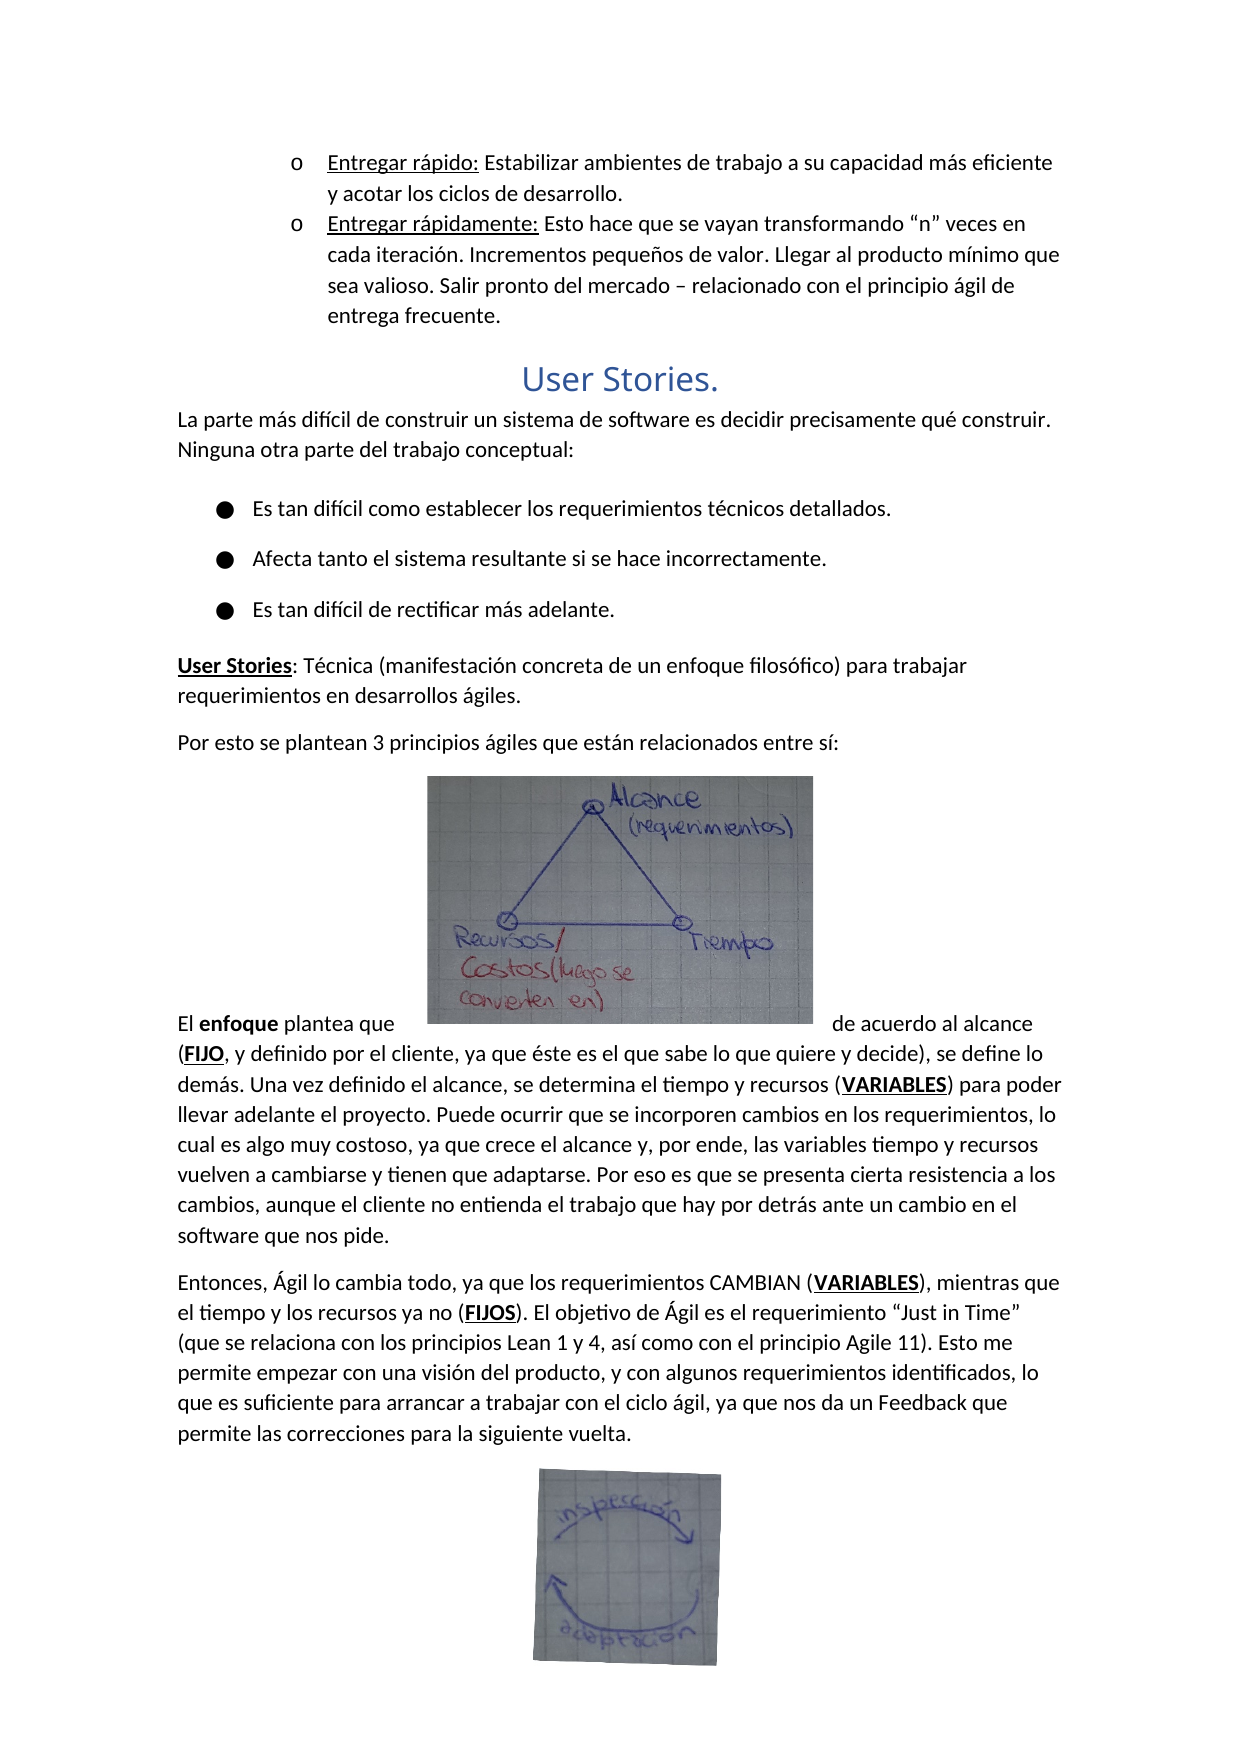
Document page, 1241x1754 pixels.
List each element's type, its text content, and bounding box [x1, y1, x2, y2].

list Afecta tanto el sistema resultante si se hace incorrectamente. [215, 533, 1063, 580]
list Es tan difícil como establecer los requerimientos técnicos detallados. [215, 482, 1063, 529]
text El enfoque plantea que de acuerdo al alcance (FIJO, y definido por el cliente, ya que éste es el que sabe lo que quiere y decide), se define lo demás. Una vez definido el alcance, se determina el tiempo y recursos (VARIABLES) para poder llevar adelante el proyecto. Puede ocurrir que se incorporen cambios en los requerimientos, lo cual es algo muy costoso, ya que crece el alcance y, por ende, las variables tiempo y recursos vuelven a cambiarse y tienen que adaptarse. Por eso es que se presenta cierta resistencia a los cambios, aunque el cliente no entienda el trabajo que hay por detrás ante un cambio en el software que nos pide. [177, 1009, 1063, 1249]
list Entregar rápidamente: Esto hace que se vayan transformando “n” veces en cada iteración. Incrementos pequeños de valor. Llegar al producto mínimo que sea valioso. Salir pronto del mercado – relacionado con el principio ágil de entrega frecuente. [290, 209, 1063, 329]
text Entonces, Ágil lo cambia todo, ya que los requerimientos CAMBIAN (VARIABLES), mientras que el tiempo y los recursos ya no (FIJOS). El objetivo de Ágil es el requerimiento “Just in Time” (que se relaciona con los principios Lean 1 y 4, así como con el principio Agile 11). Esto me permite empezar con una visión del producto, y con algunos requerimientos identificados, lo que es suficiente para arrancar a trabajar con el ciclo ágil, ya que nos da un Feedback que permite las correcciones para la siguiente vuelta. [177, 1268, 1063, 1447]
list Es tan difícil de rectificar más adelante. [215, 584, 1063, 631]
text User Stories: Técnica (manifestación concreta de un enfoque filosófico) para trabajar requerimientos en desarrollos ágiles. [177, 651, 1063, 709]
subtitle User Stories. [177, 356, 1063, 402]
text La parte más difícil de construir un sistema de software es decidir precisamente qué construir. Ninguna otra parte del trabajo conceptual: [177, 405, 1063, 463]
list Entregar rápido: Estabilizar ambientes de trabajo a su capacidad más eficiente y acotar los ciclos de desarrollo. [290, 148, 1063, 207]
picture [427, 776, 814, 1024]
text Por esto se plantean 3 principios ágiles que están relacionados entre sí: [177, 728, 1063, 756]
picture [533, 1468, 722, 1666]
